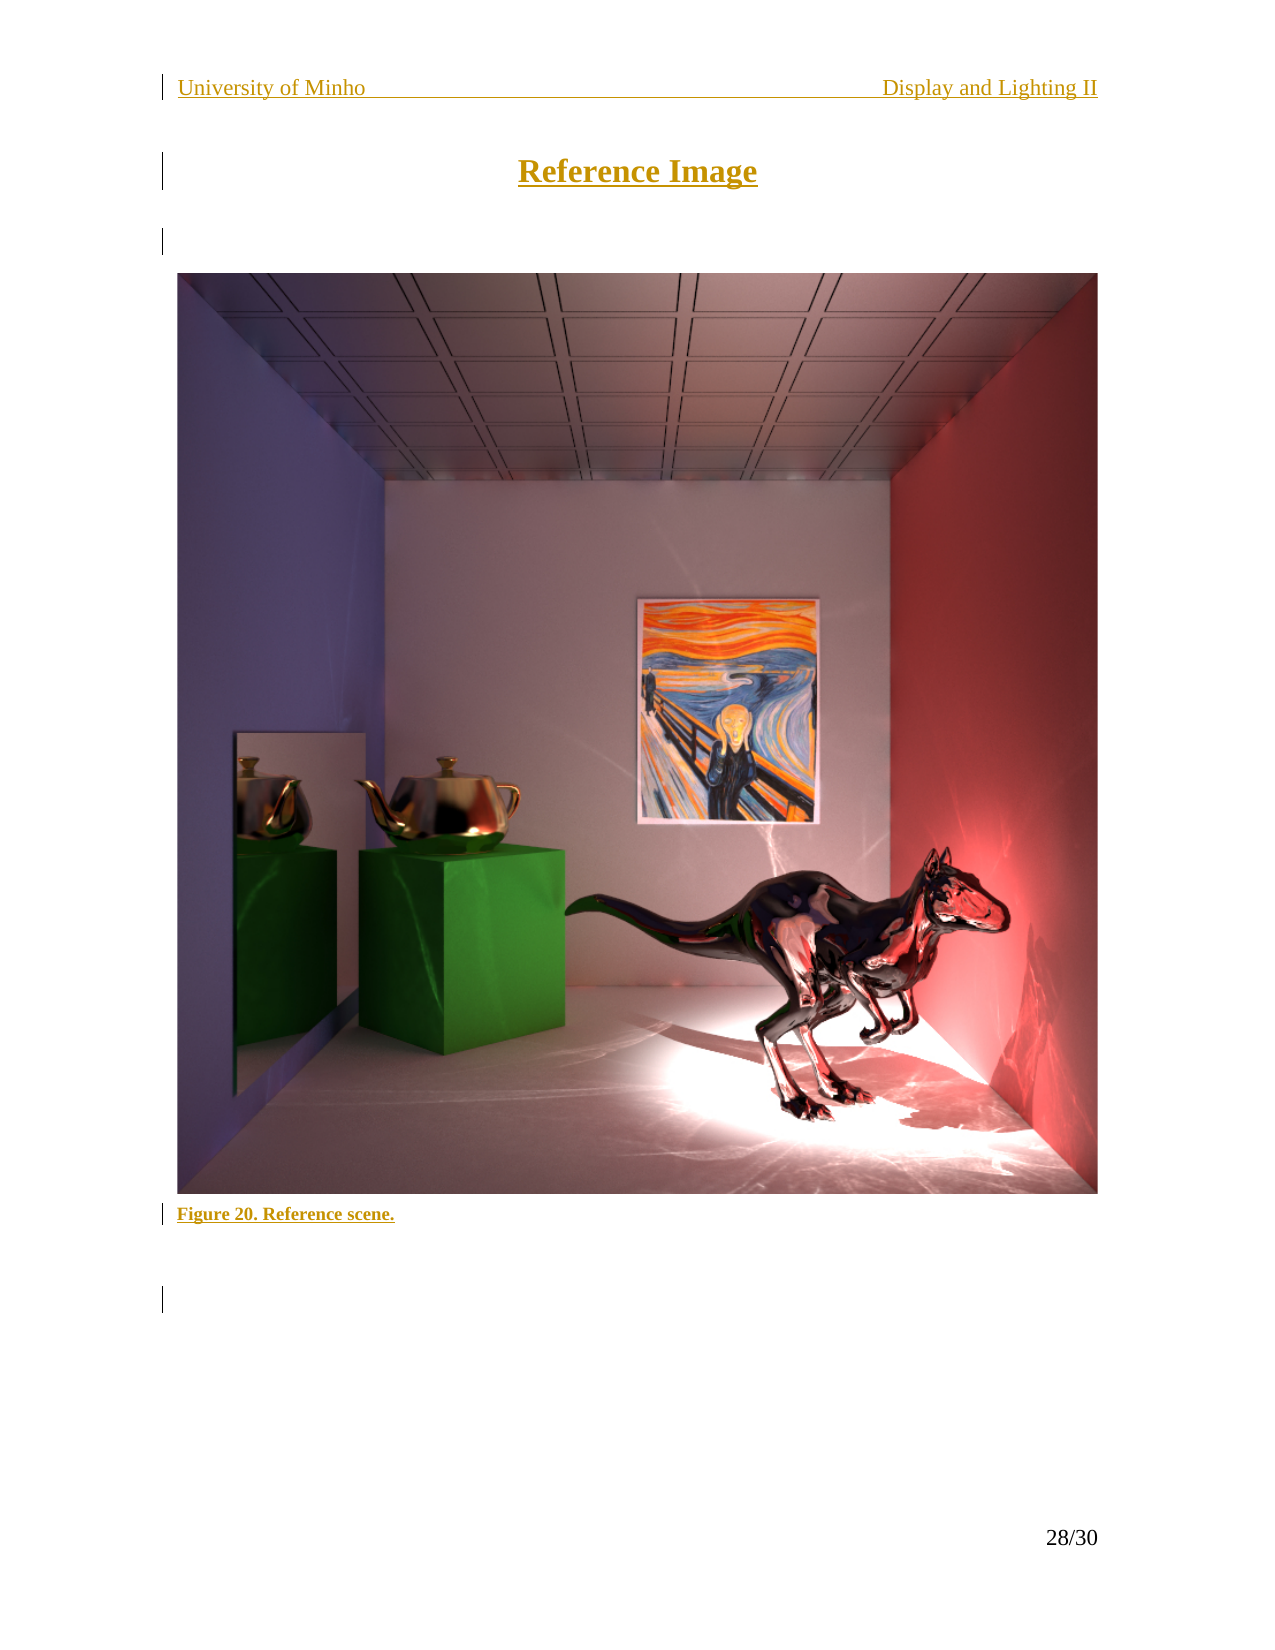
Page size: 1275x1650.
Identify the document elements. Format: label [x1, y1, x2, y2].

picture [177, 273, 1098, 1194]
